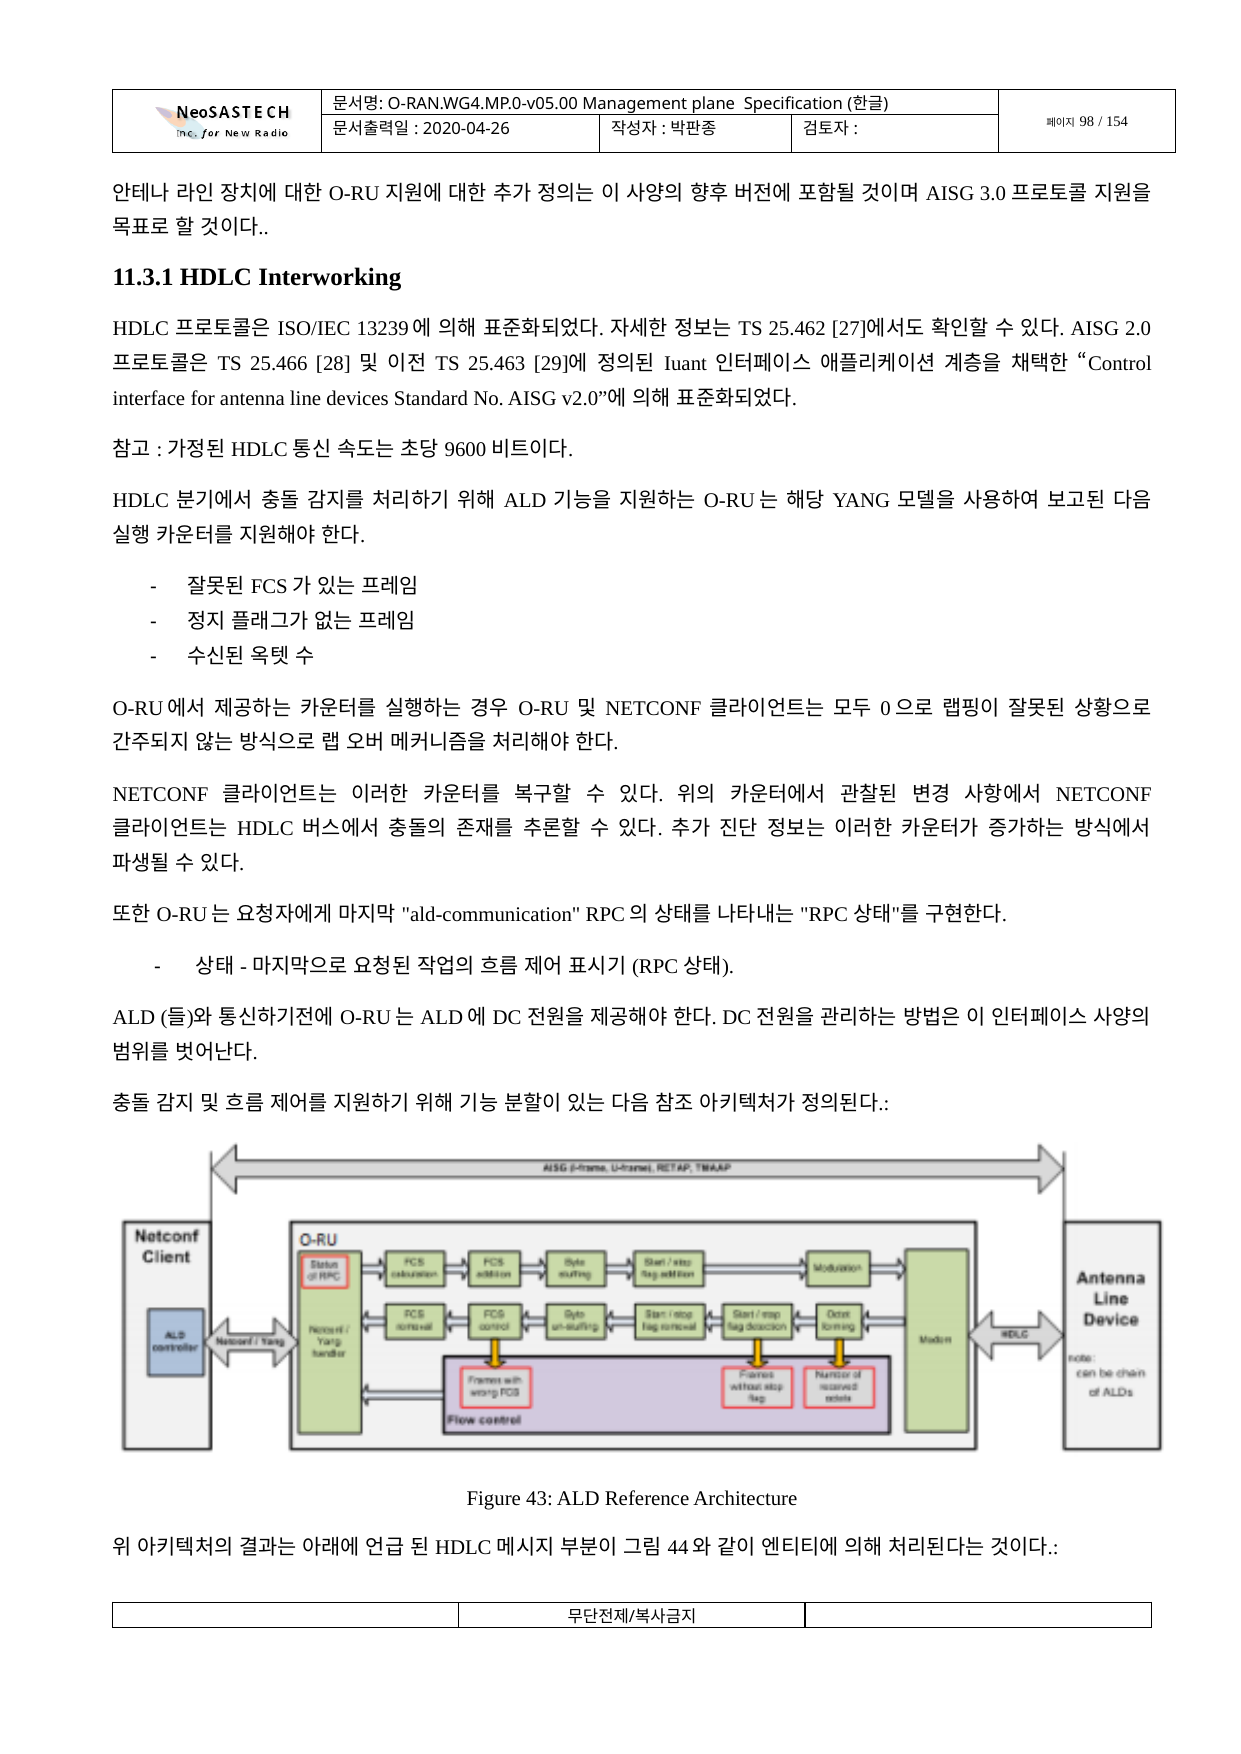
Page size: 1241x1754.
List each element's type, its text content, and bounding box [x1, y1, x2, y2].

list 잘못된 FCS가 있는 프레임 [150, 570, 1152, 600]
list 상태 - 마지막으로 요청된 작업의 흐름 제어 표시기 (RPC 상태). [154, 949, 1152, 979]
text Figure 43: ALD Reference Architecture [112, 1486, 1152, 1510]
text 11.3.1 HDLC Interworking [112, 262, 1152, 291]
text 충돌 감지 및 흐름 제어를 지원하기 위해 기능 분할이 있는 다음 참조 아키텍처가 정의된다.: [112, 1086, 1152, 1117]
text 또한 O-RU는 요청자에게 마지막 "ald-communication" RPC의 상태를 나타내는 "RPC 상태"를 구현한다. [112, 898, 1152, 928]
text HDLC 분기에서 충돌 감지를 처리하기 위해 ALD 기능을 지원하는 O-RU는 해당 YANG 모델을 사용하여 보고된 다음 실행 카운터를 지원해야 한다. [112, 484, 1152, 549]
text ALD (들)와 통신하기전에 O-RU는 ALD에 DC 전원을 제공해야 한다. DC 전원을 관리하는 방법은 이 인터페이스 사양의 범위를 벗어난다. [112, 1000, 1152, 1065]
text 안테나 라인 장치에 대한 O-RU 지원에 대한 추가 정의는 이 사양의 향후 버전에 포함될 것이며 AISG 3.0 프로토콜 지원을 목표로 할 것이다.. [112, 176, 1152, 241]
list 수신된 옥텟 수 [150, 639, 1152, 670]
text O-RU에서 제공하는 카운터를 실행하는 경우 O-RU 및 NETCONF 클라이언트는 모두 0으로 랩핑이 잘못된 상황으로 간주되지 않는 방식으로 랩 오버 메커니즘을 처리해야 한다. [112, 691, 1152, 756]
text HDLC 프로토콜은 ISO/IEC 13239에 의해 표준화되었다. 자세한 정보는 TS 25.462 [27]에서도 확인할 수 있다. AISG 2.0 프로토콜은 TS 25.466 [28] 및 이전 TS 25.463 [29]에 정의된 Iuant 인터페이스 애플리케이션 계층을 채택한 “Control interface for antenna line devices Standard No. AISG v2.0”에 의해 표준화되었다. [112, 312, 1152, 411]
text NETCONF 클라이언트는 이러한 카운터를 복구할 수 있다. 위의 카운터에서 관찰된 변경 사항에서 NETCONF 클라이언트는 HDLC 버스에서 충돌의 존재를 추론할 수 있다. 추가 진단 정보는 이러한 카운터가 증가하는 방식에서 파생될 수 있다. [112, 777, 1152, 876]
picture [112, 1137, 1169, 1465]
text 참고 : 가정된 HDLC 통신 속도는 초당 9600 비트이다. [112, 432, 1152, 463]
list 정지 플래그가 없는 프레임 [150, 604, 1152, 635]
text 위 아키텍처의 결과는 아래에 언급 된 HDLC 메시지 부분이 그림 44와 같이 엔티티에 의해 처리된다는 것이다.: [112, 1530, 1152, 1560]
